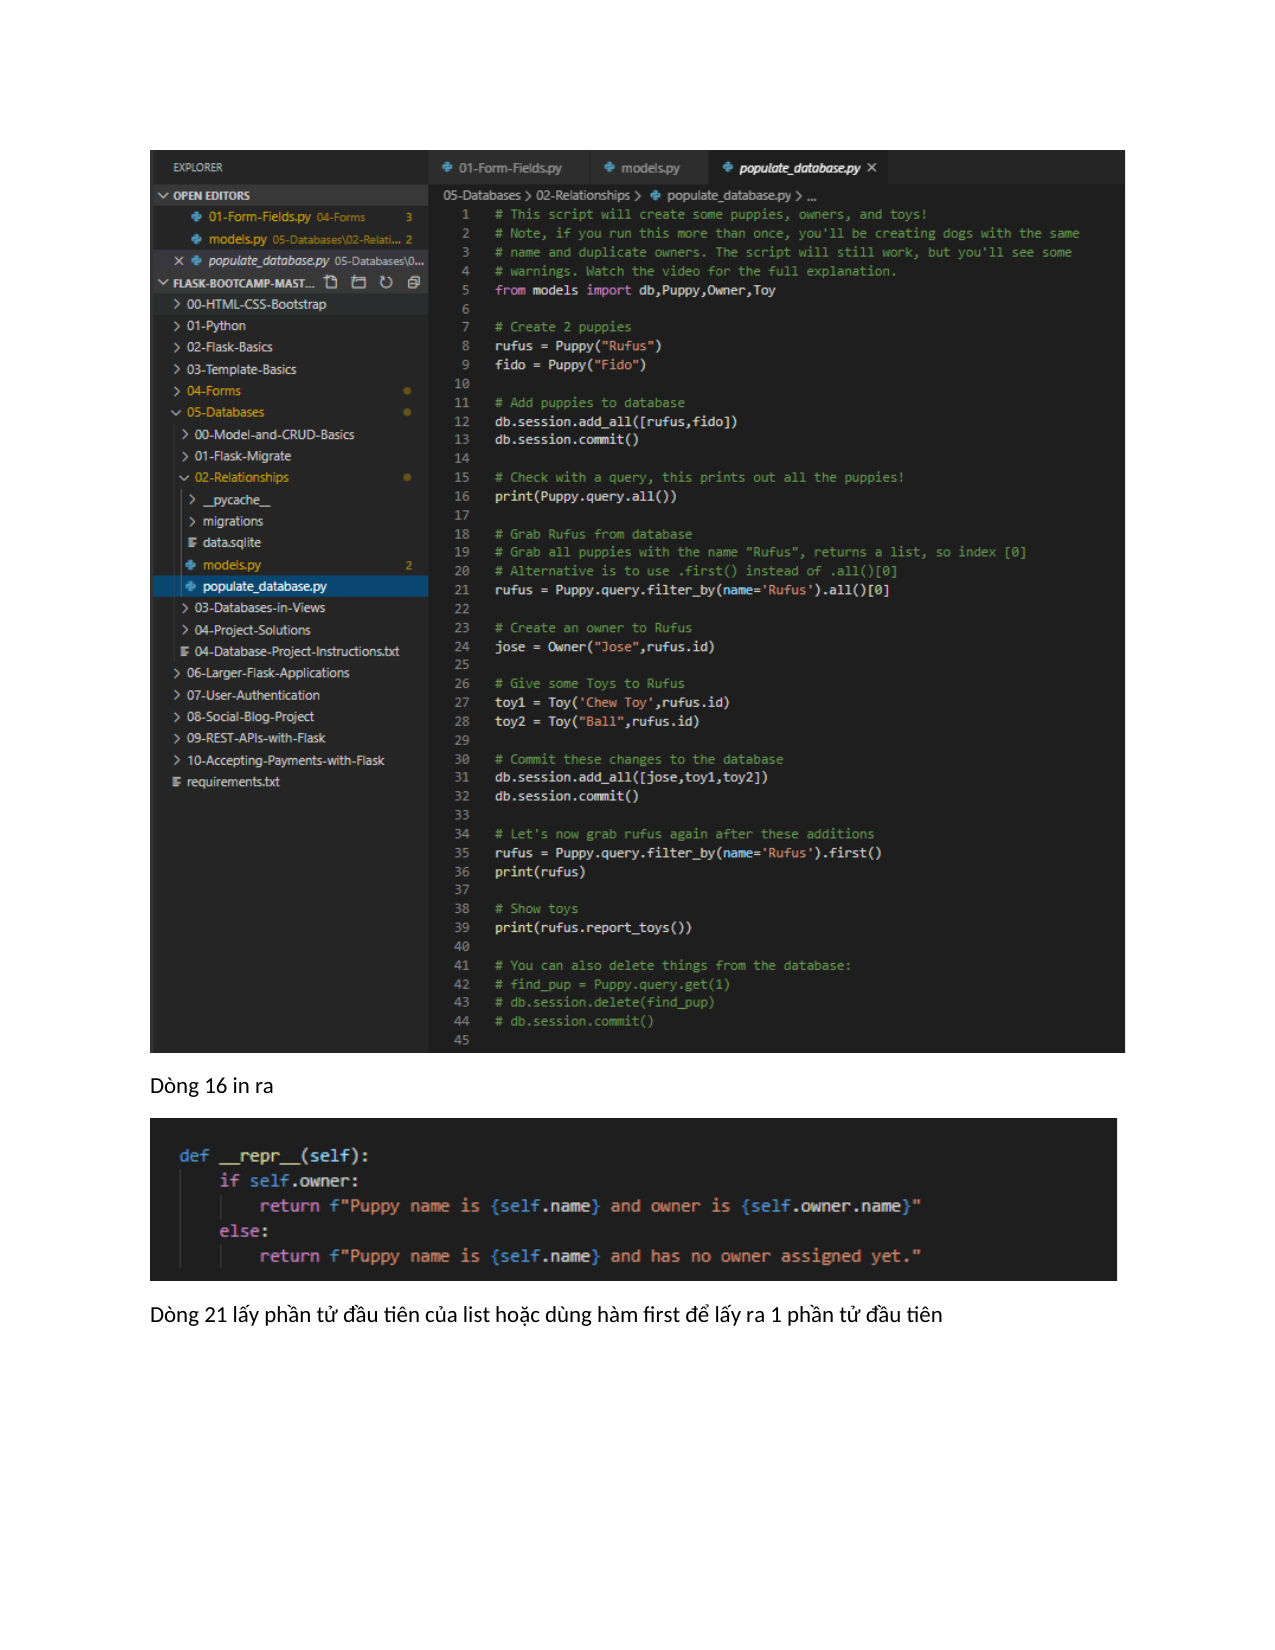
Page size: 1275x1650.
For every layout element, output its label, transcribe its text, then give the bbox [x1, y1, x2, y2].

text Dòng 21 lấy phần tử đầu tiên của list hoặc dùng hàm first để lấy ra 1 phần tử đầu tiên [150, 1300, 1125, 1328]
text Dòng 16 in ra [150, 1072, 1125, 1100]
picture [150, 1118, 1118, 1281]
picture [150, 150, 1125, 1053]
